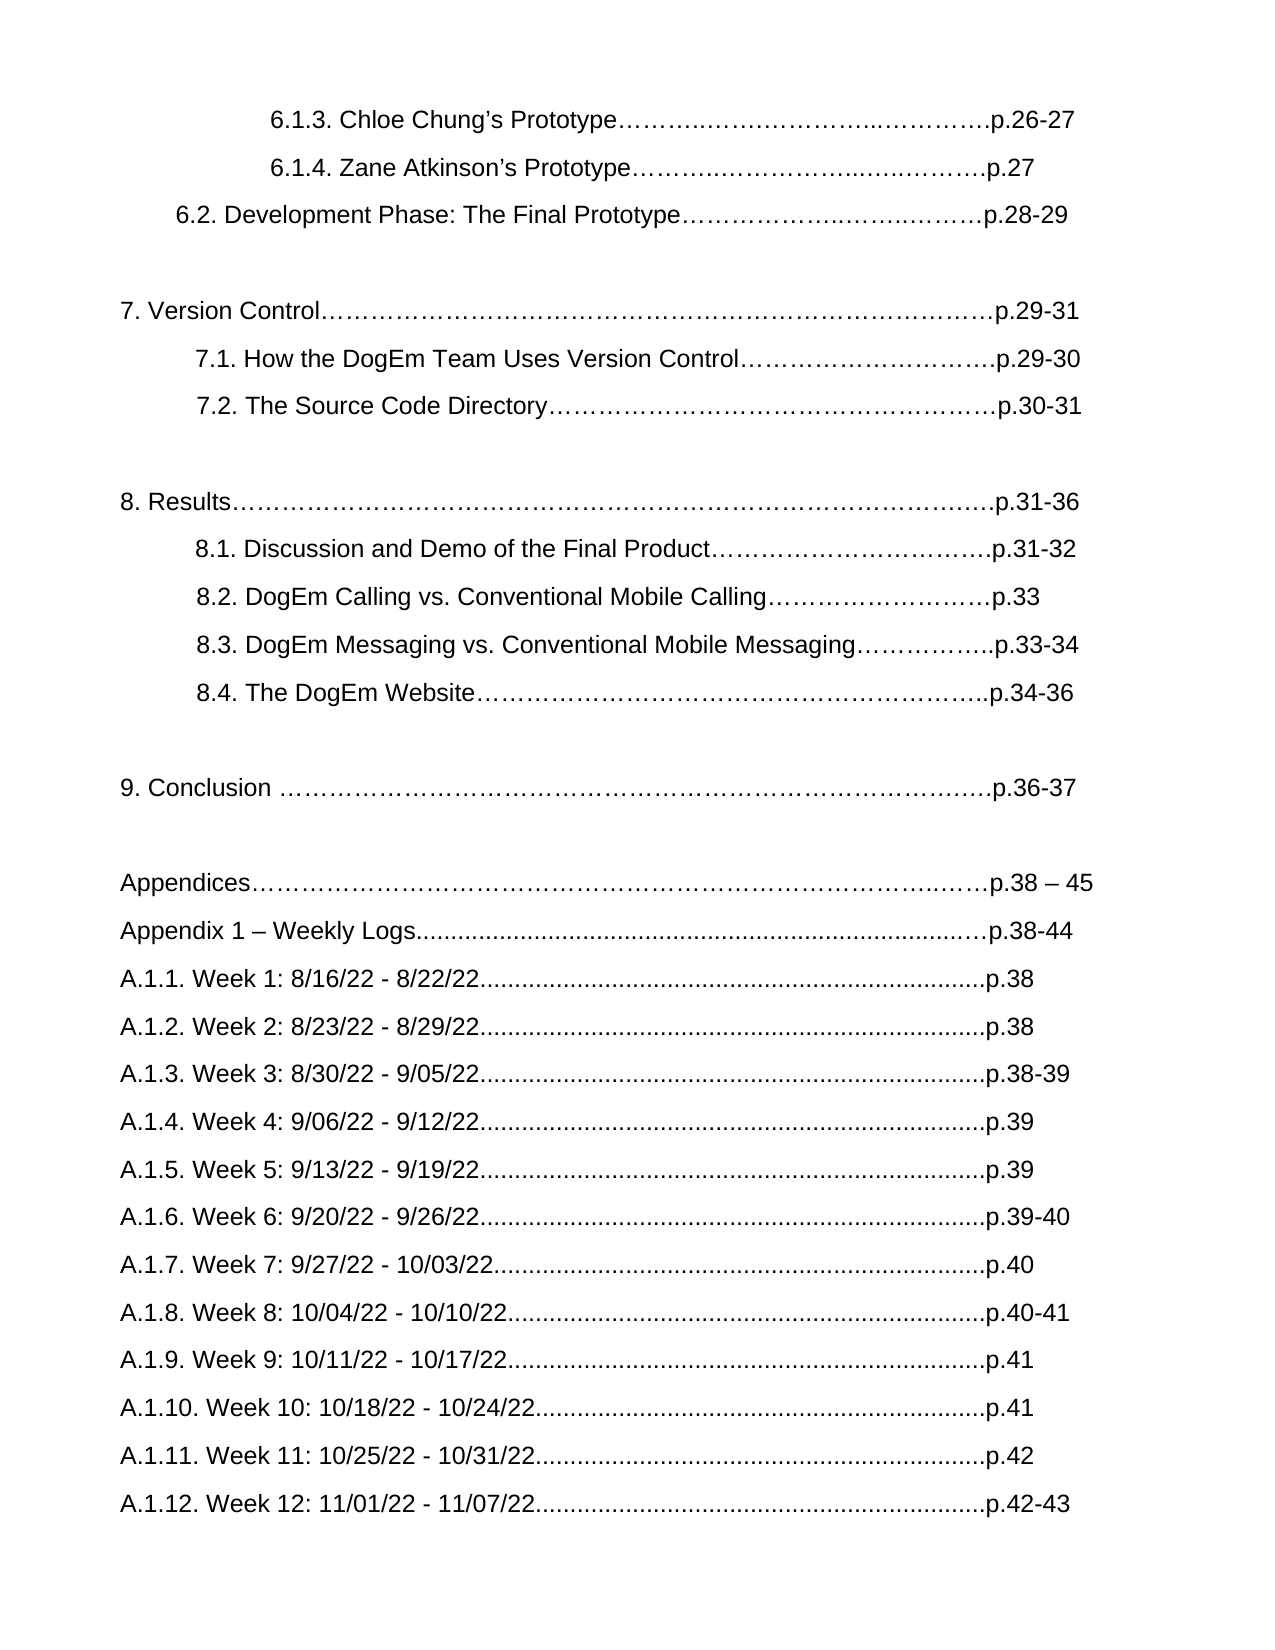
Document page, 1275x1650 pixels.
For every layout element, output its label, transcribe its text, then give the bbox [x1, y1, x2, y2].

text 7.2. The Source Code Directory………………………………………………p.30-31 [120, 391, 1170, 420]
text 8. Results…………………………………………………………………………….….p.31-36 [120, 487, 1170, 515]
text A.1.1. Week 1: 8/16/22 - 8/22/22.........................................................................p.38 [120, 964, 1170, 992]
text 6.1.4. Zane Atkinson’s Prototype………..……………...…..……….p.27 [120, 153, 1170, 181]
text 8.4. The DogEm Website……………………………………………………..p.34-36 [120, 677, 1170, 706]
text A.1.9. Week 9: 10/11/22 - 10/17/22.....................................................................p.41 [120, 1345, 1170, 1374]
text A.1.5. Week 5: 9/13/22 - 9/19/22.........................................................................p.39 [120, 1154, 1170, 1183]
text A.1.8. Week 8: 10/04/22 - 10/10/22.....................................................................p.40-41 [120, 1298, 1170, 1326]
text A.1.4. Week 4: 9/06/22 - 9/12/22.........................................................................p.39 [120, 1107, 1170, 1136]
text A.1.11. Week 11: 10/25/22 - 10/31/22.................................................................p.42 [120, 1441, 1170, 1469]
text 8.1. Discussion and Demo of the Final Product…………………………….p.31-32 [120, 534, 1170, 563]
text 7. Version Control………………………………………………………………………p.29-31 [120, 296, 1170, 324]
text 7.1. How the DogEm Team Uses Version Control………………………….p.29-30 [120, 343, 1170, 372]
text A.1.3. Week 3: 8/30/22 - 9/05/22.........................................................................p.38-39 [120, 1059, 1170, 1088]
text A.1.10. Week 10: 10/18/22 - 10/24/22.................................................................p.41 [120, 1393, 1170, 1422]
text A.1.2. Week 2: 8/23/22 - 8/29/22.........................................................................p.38 [120, 1011, 1170, 1040]
text 9. Conclusion ……………………………………………………………………….….p.36-37 [120, 773, 1170, 802]
text 8.2. DogEm Calling vs. Conventional Mobile Calling………………………p.33 [120, 582, 1170, 611]
text 8.3. DogEm Messaging vs. Conventional Mobile Messaging……………..p.33-34 [120, 630, 1170, 658]
text Appendix 1 – Weekly Logs...............................................................................…p.38-44 [120, 916, 1170, 945]
text Appendices………………………………………………………………………..……p.38 – 45 [120, 868, 1170, 897]
text 6.1.3. Chloe Chung’s Prototype………..…….…………...………….p.26-27 [120, 105, 1170, 134]
text A.1.7. Week 7: 9/27/22 - 10/03/22.......................................................................p.40 [120, 1250, 1170, 1279]
text 6.2. Development Phase: The Final Prototype………………..……..………p.28-29 [120, 200, 1170, 229]
text A.1.12. Week 12: 11/01/22 - 11/07/22.................................................................p.42-43 [120, 1488, 1170, 1517]
text A.1.6. Week 6: 9/20/22 - 9/26/22.........................................................................p.39-40 [120, 1202, 1170, 1231]
